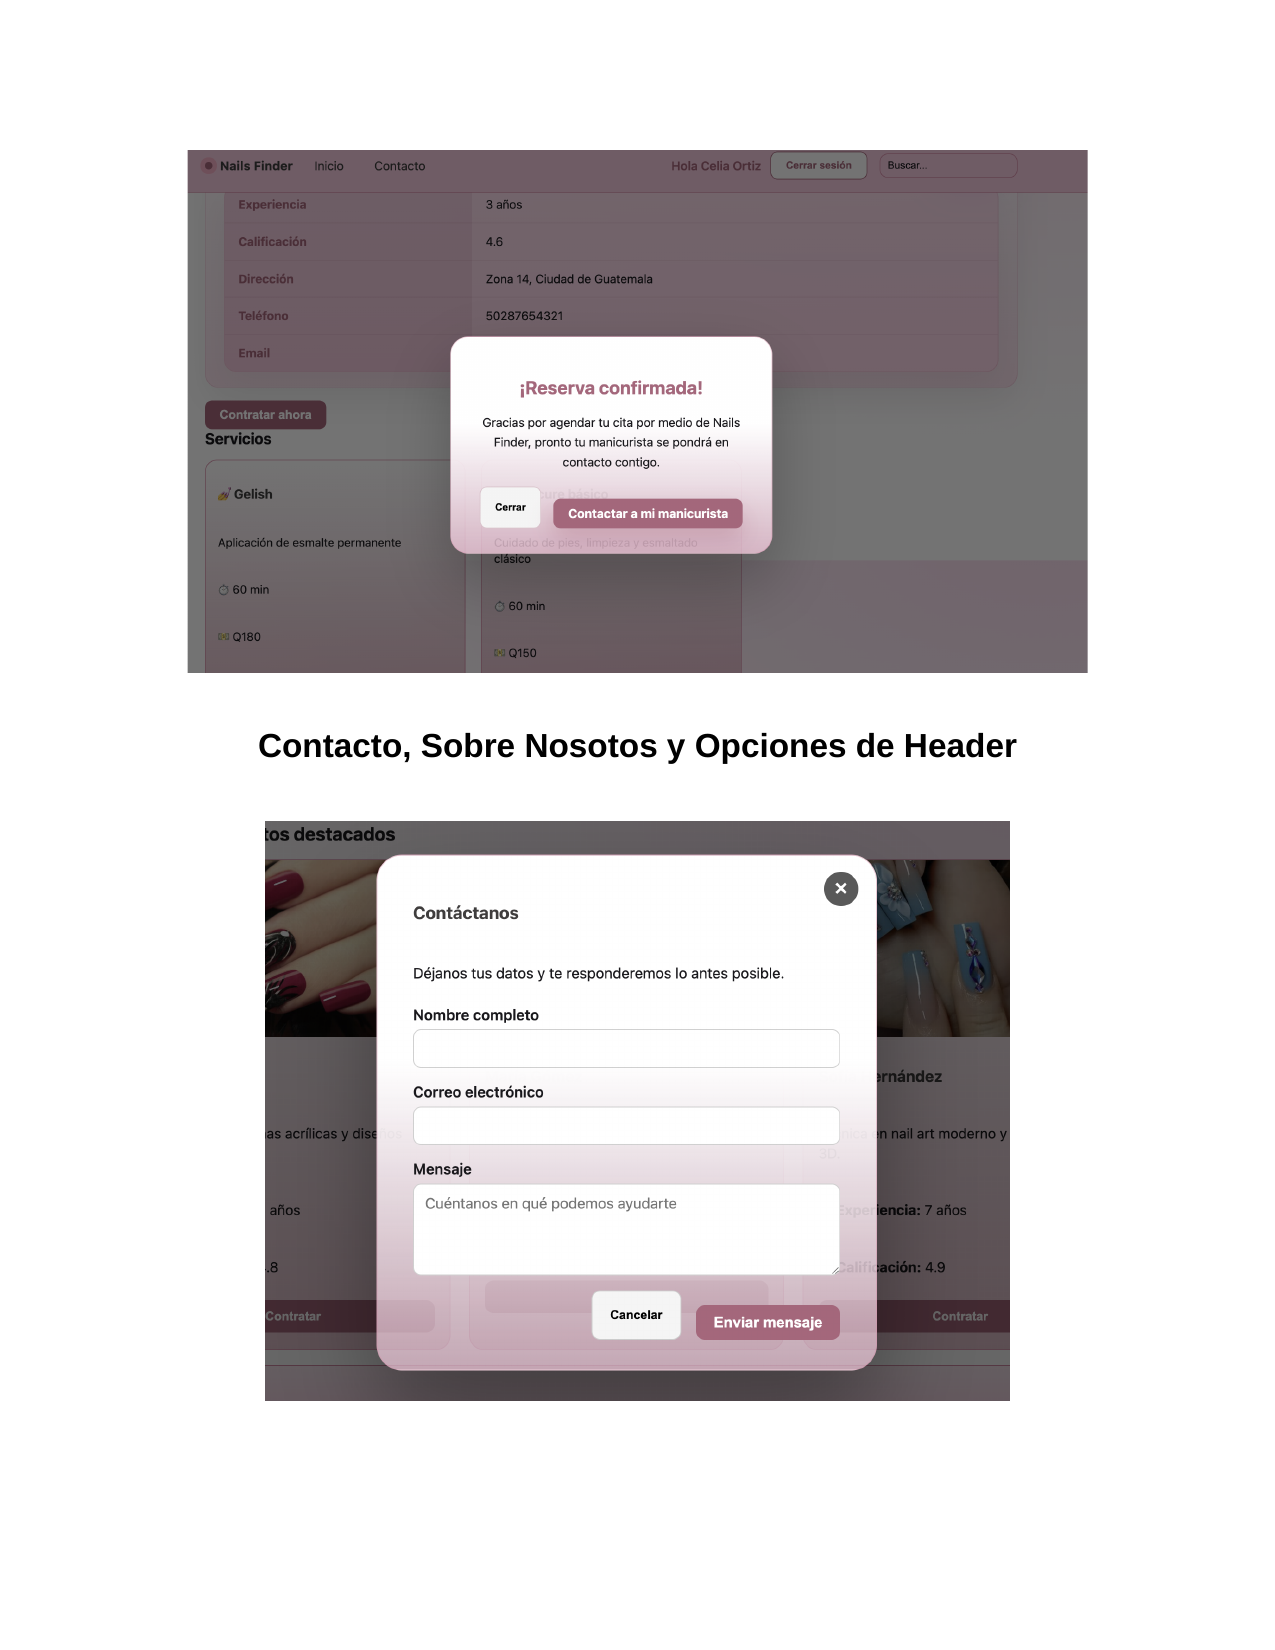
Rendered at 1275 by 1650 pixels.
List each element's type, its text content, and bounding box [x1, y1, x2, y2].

subtitle Contacto, Sobre Nosotos y Opciones de Header [187, 726, 1087, 765]
picture [187, 150, 1088, 673]
picture [265, 821, 1010, 1401]
